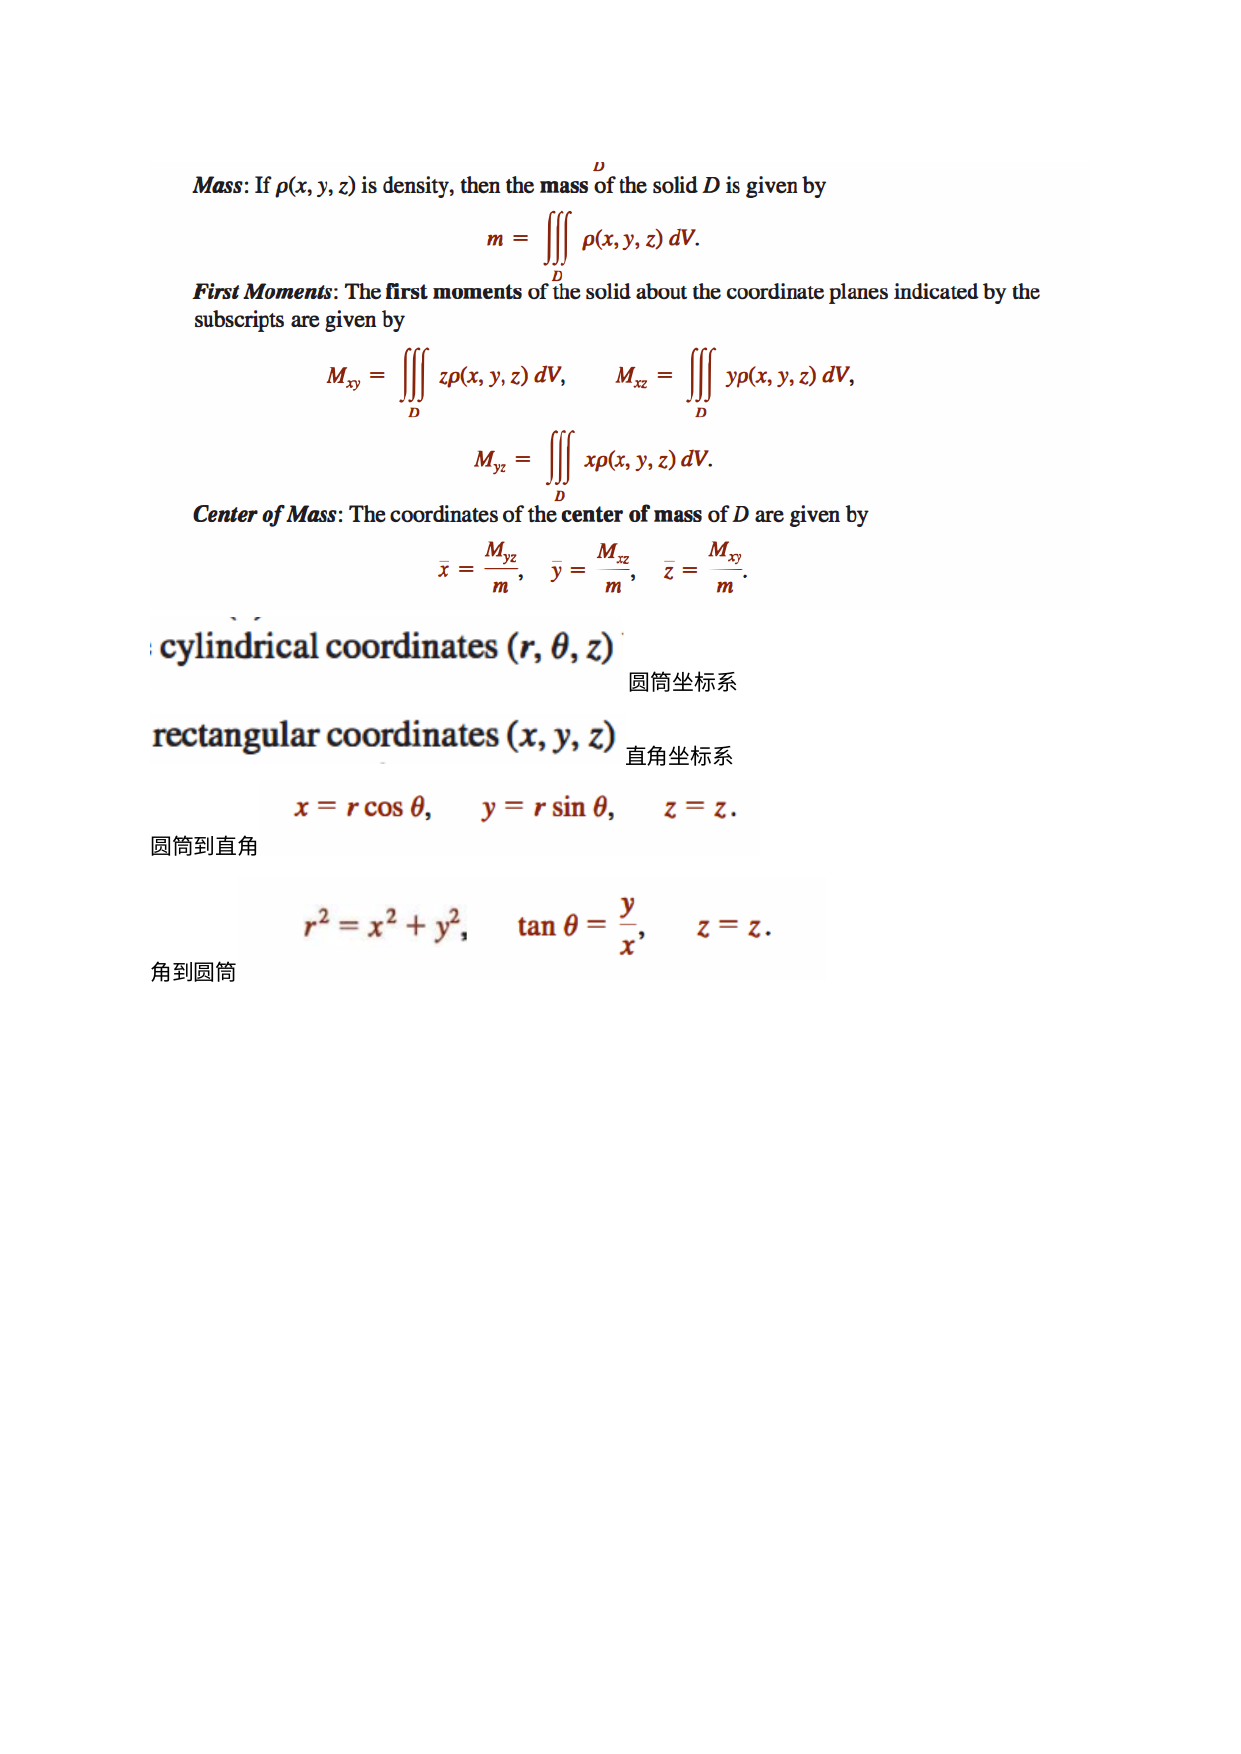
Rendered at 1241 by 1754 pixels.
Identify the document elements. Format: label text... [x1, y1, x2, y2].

picture [150, 162, 1091, 609]
picture [150, 617, 624, 690]
picture [150, 714, 625, 764]
picture [259, 779, 760, 855]
picture [237, 877, 827, 981]
